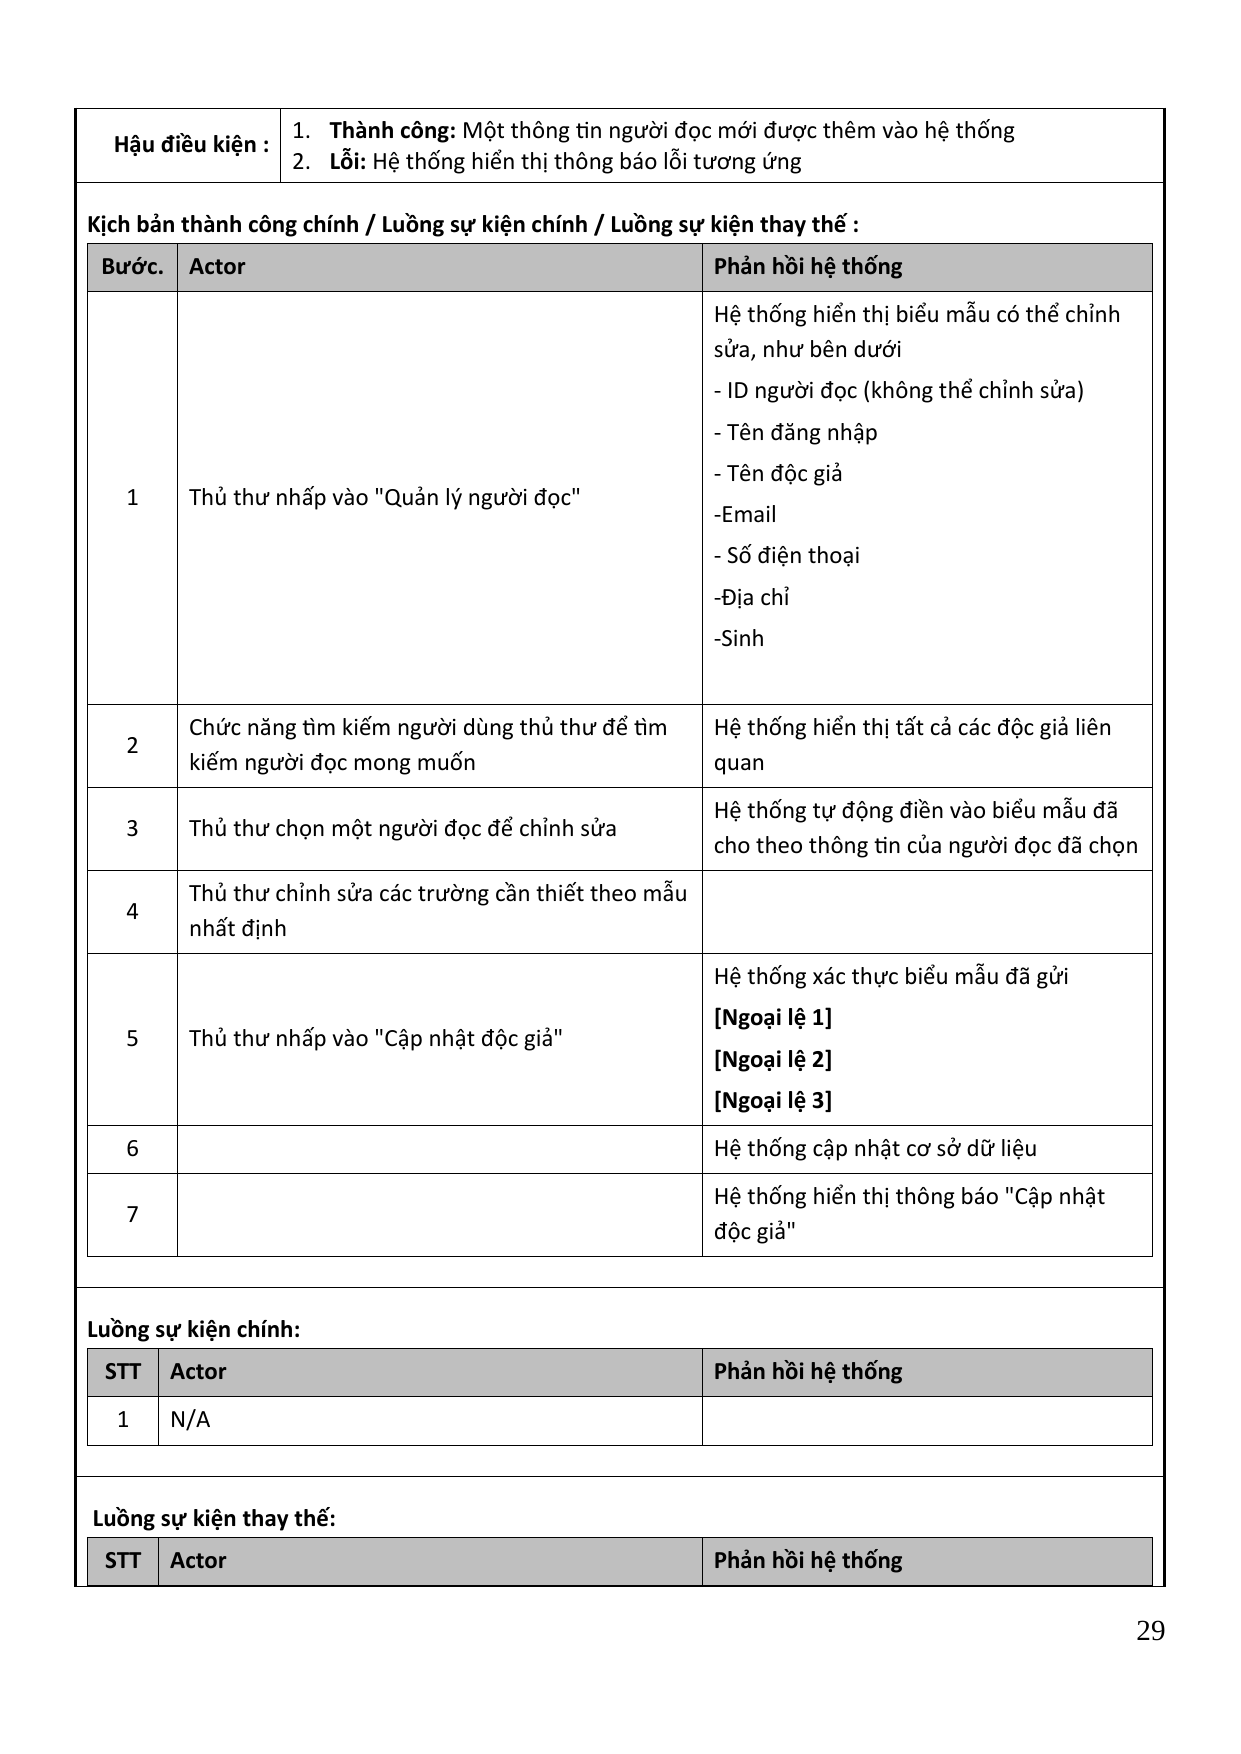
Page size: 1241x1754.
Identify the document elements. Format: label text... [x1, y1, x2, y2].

table_cell Kịch bản thành công chính / Luồng sự kiện chính / Luồng sự kiện thay thế : [77, 183, 1163, 1287]
table_cell Thành công: Một thông tin người đọc mới được thêm vào hệ thống Lỗi: Hệ thống hiển thị thông báo lỗi tương ứng [281, 109, 1163, 182]
table_cell Luồng sự kiện chính: [77, 1288, 1163, 1476]
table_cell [77, 1477, 1163, 1586]
table_cell Hậu điều kiện : [77, 109, 280, 182]
